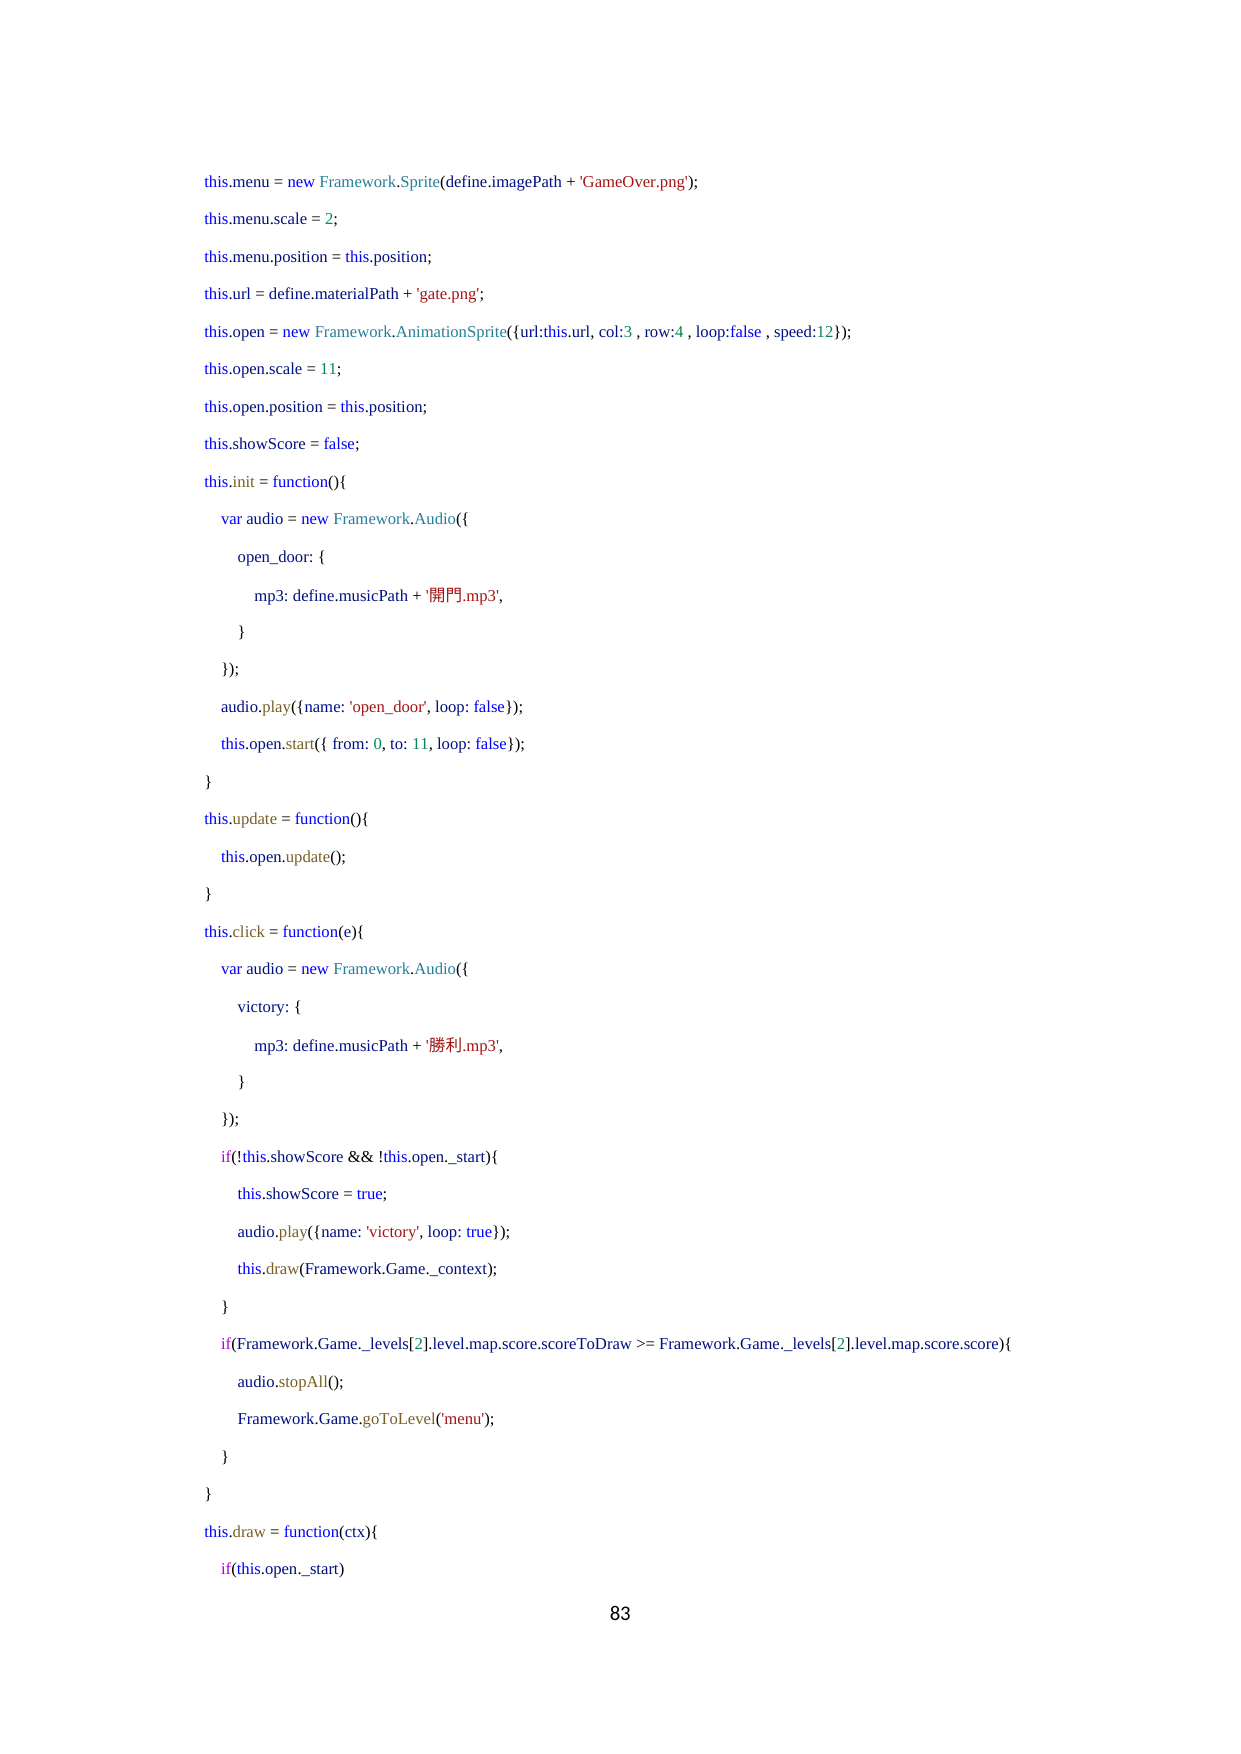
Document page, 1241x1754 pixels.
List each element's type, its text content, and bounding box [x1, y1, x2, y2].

text this.open.position = this.position; [187, 387, 1053, 425]
text audio.stopAll(); [187, 1362, 1053, 1400]
text audio.play({name: 'victory', loop: true}); [187, 1212, 1053, 1250]
text this.open.update(); [187, 837, 1053, 875]
text this.open.start({ from: 0, to: 11, loop: false}); [187, 725, 1053, 762]
text audio.play({name: 'open_door', loop: false}); [187, 687, 1053, 725]
text } [187, 875, 1053, 912]
text if(Framework.Game._levels[2].level.map.score.scoreToDraw >= Framework.Game._levels[2].level.map.score.score){ [187, 1325, 1053, 1362]
text this.open = new Framework.AnimationSprite({url:this.url, col:3 , row:4 , loop:false , speed:12}); [187, 312, 1053, 350]
text }); [187, 650, 1053, 687]
text } [187, 1437, 1053, 1475]
text this.draw(Framework.Game._context); [187, 1250, 1053, 1287]
text } [187, 1062, 1053, 1100]
text var audio = new Framework.Audio({ [187, 500, 1053, 537]
text Framework.Game.goToLevel('menu'); [187, 1400, 1053, 1437]
text }); [187, 1100, 1053, 1137]
text this.draw = function(ctx){ [187, 1512, 1053, 1550]
text this.menu.position = this.position; [187, 237, 1053, 275]
text this.showScore = true; [187, 1175, 1053, 1212]
text this.update = function(){ [187, 800, 1053, 837]
text this.url = define.materialPath + 'gate.png'; [187, 275, 1053, 312]
text victory: { [187, 987, 1053, 1025]
text } [187, 612, 1053, 650]
text this.init = function(){ [187, 462, 1053, 500]
text if(!this.showScore && !this.open._start){ [187, 1137, 1053, 1175]
text if(this.open._start) [187, 1550, 1053, 1587]
text open_door: { [187, 537, 1053, 575]
text } [187, 1475, 1053, 1512]
text this.click = function(e){ [187, 912, 1053, 950]
text this.open.scale = 11; [187, 350, 1053, 387]
text } [187, 762, 1053, 800]
text this.showScore = false; [187, 425, 1053, 462]
text mp3: define.musicPath + '勝利.mp3', [187, 1025, 1053, 1062]
text var audio = new Framework.Audio({ [187, 950, 1053, 987]
text } [187, 1287, 1053, 1325]
text this.menu.scale = 2; [187, 200, 1053, 237]
text mp3: define.musicPath + '開門.mp3', [187, 575, 1053, 612]
text this.menu = new Framework.Sprite(define.imagePath + 'GameOver.png'); [187, 162, 1053, 200]
